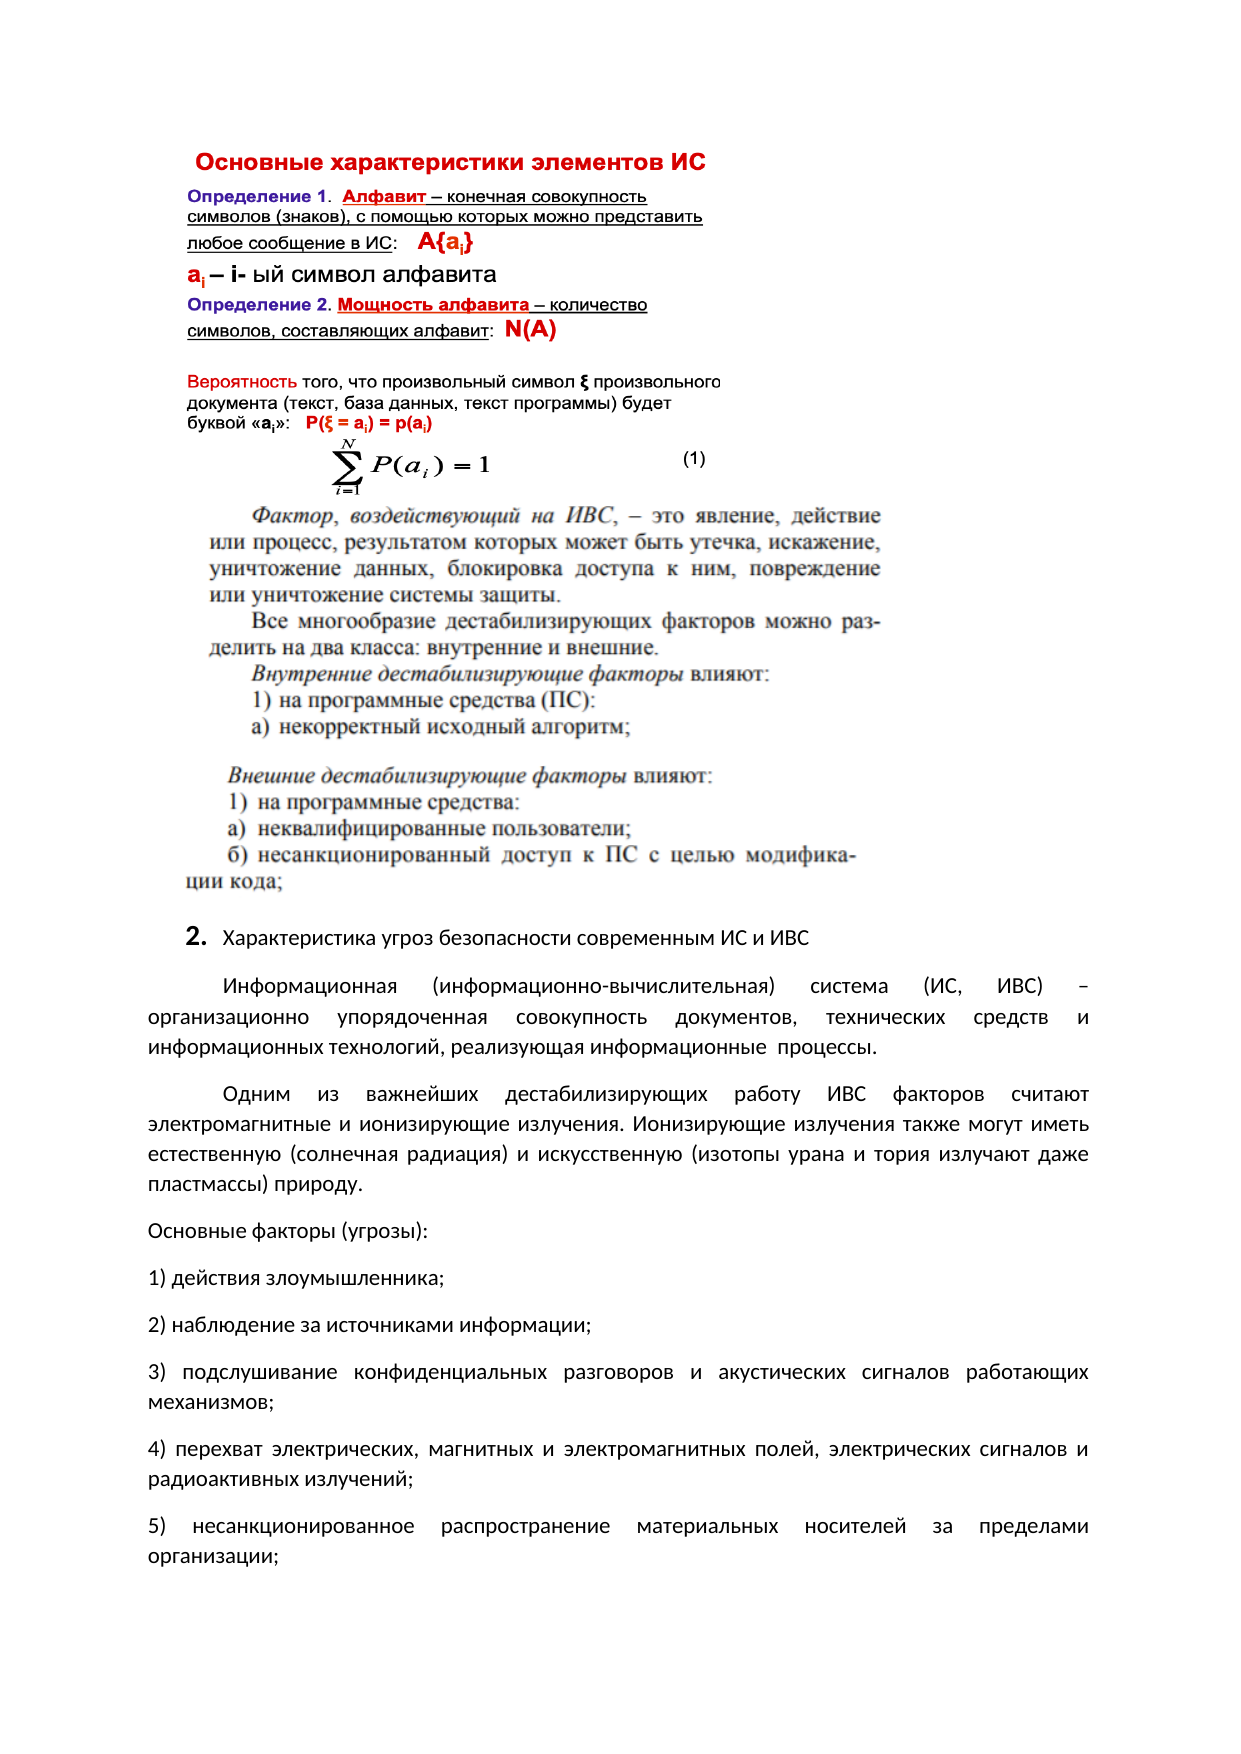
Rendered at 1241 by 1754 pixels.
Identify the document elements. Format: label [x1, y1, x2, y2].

picture [185, 150, 720, 498]
picture [185, 505, 891, 741]
picture [185, 765, 862, 898]
